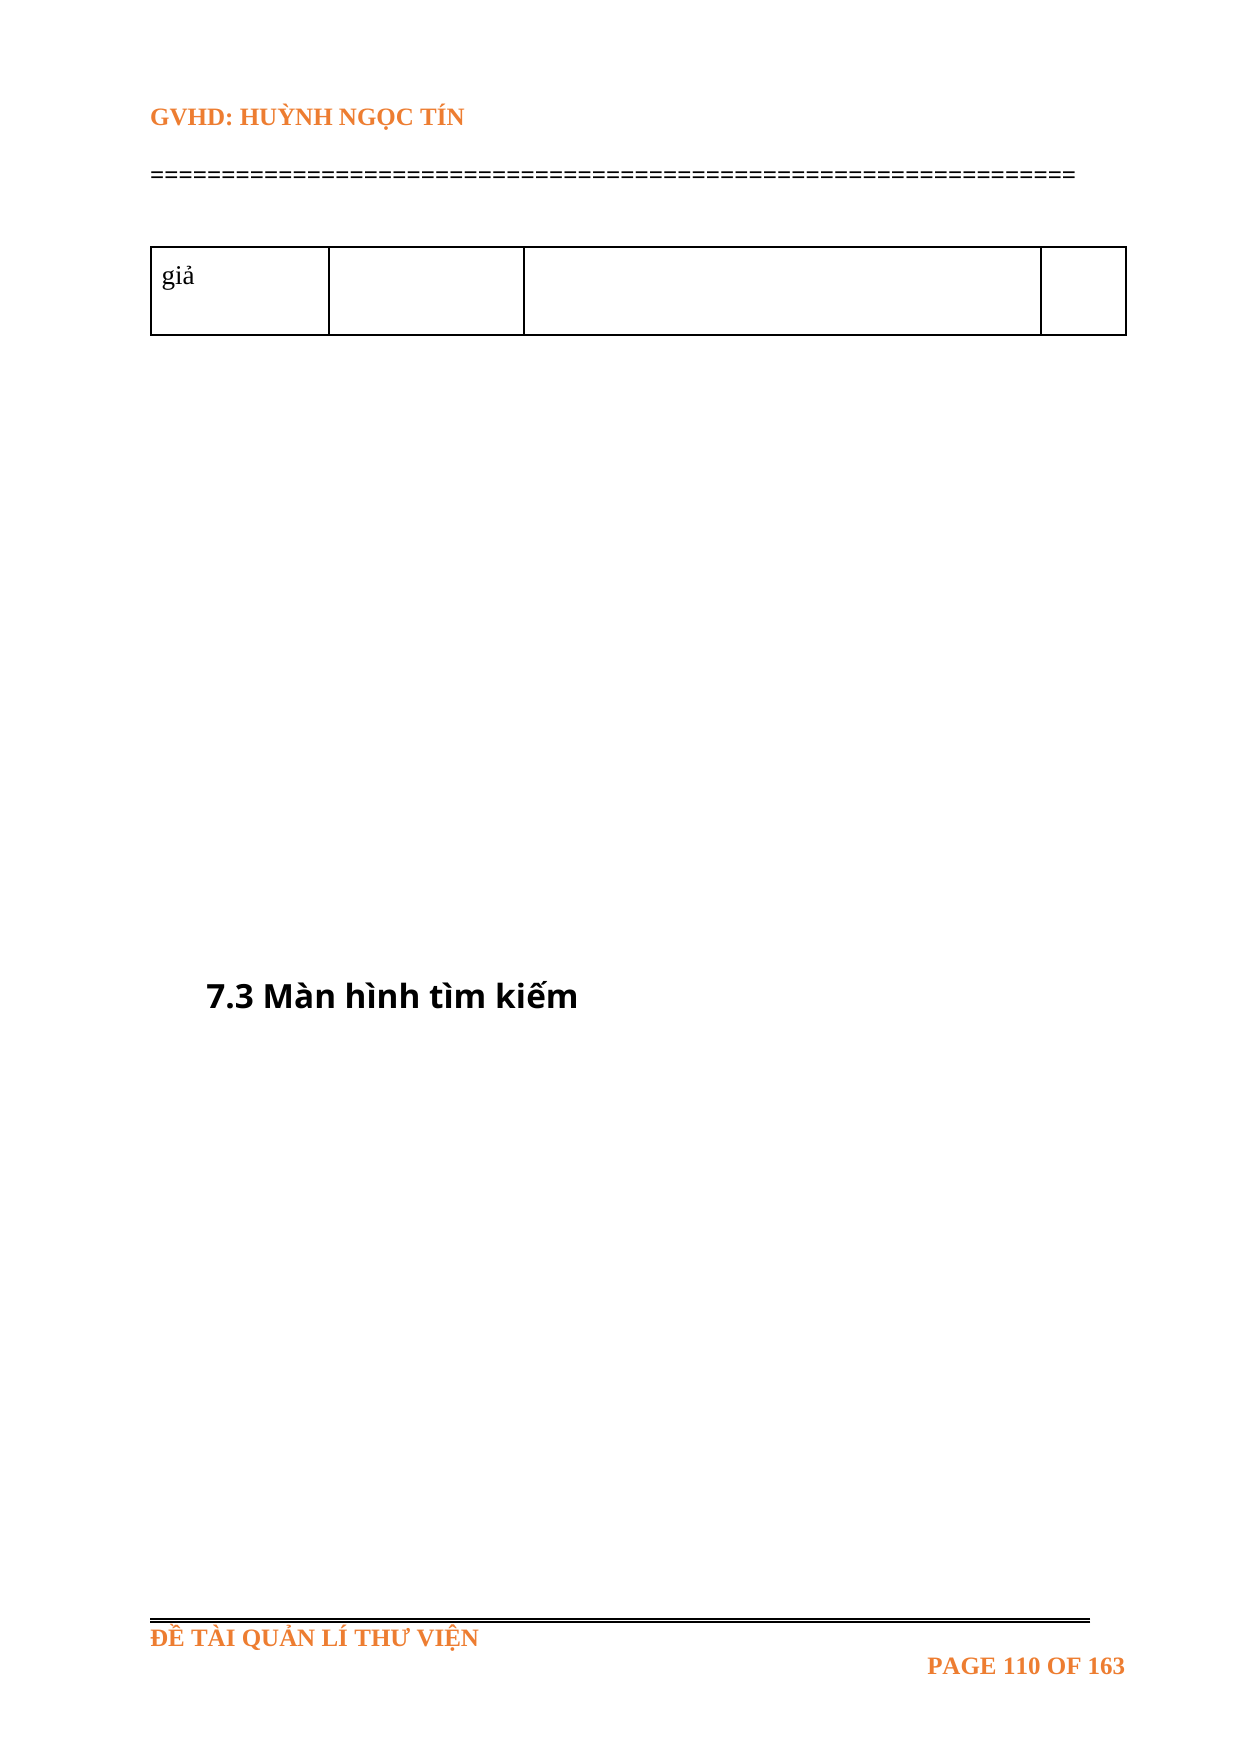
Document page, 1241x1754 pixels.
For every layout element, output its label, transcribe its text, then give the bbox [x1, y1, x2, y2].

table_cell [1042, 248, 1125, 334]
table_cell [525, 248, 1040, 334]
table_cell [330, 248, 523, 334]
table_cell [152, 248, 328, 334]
subtitle 7.3 Màn hình tìm kiếm [206, 973, 1087, 1018]
